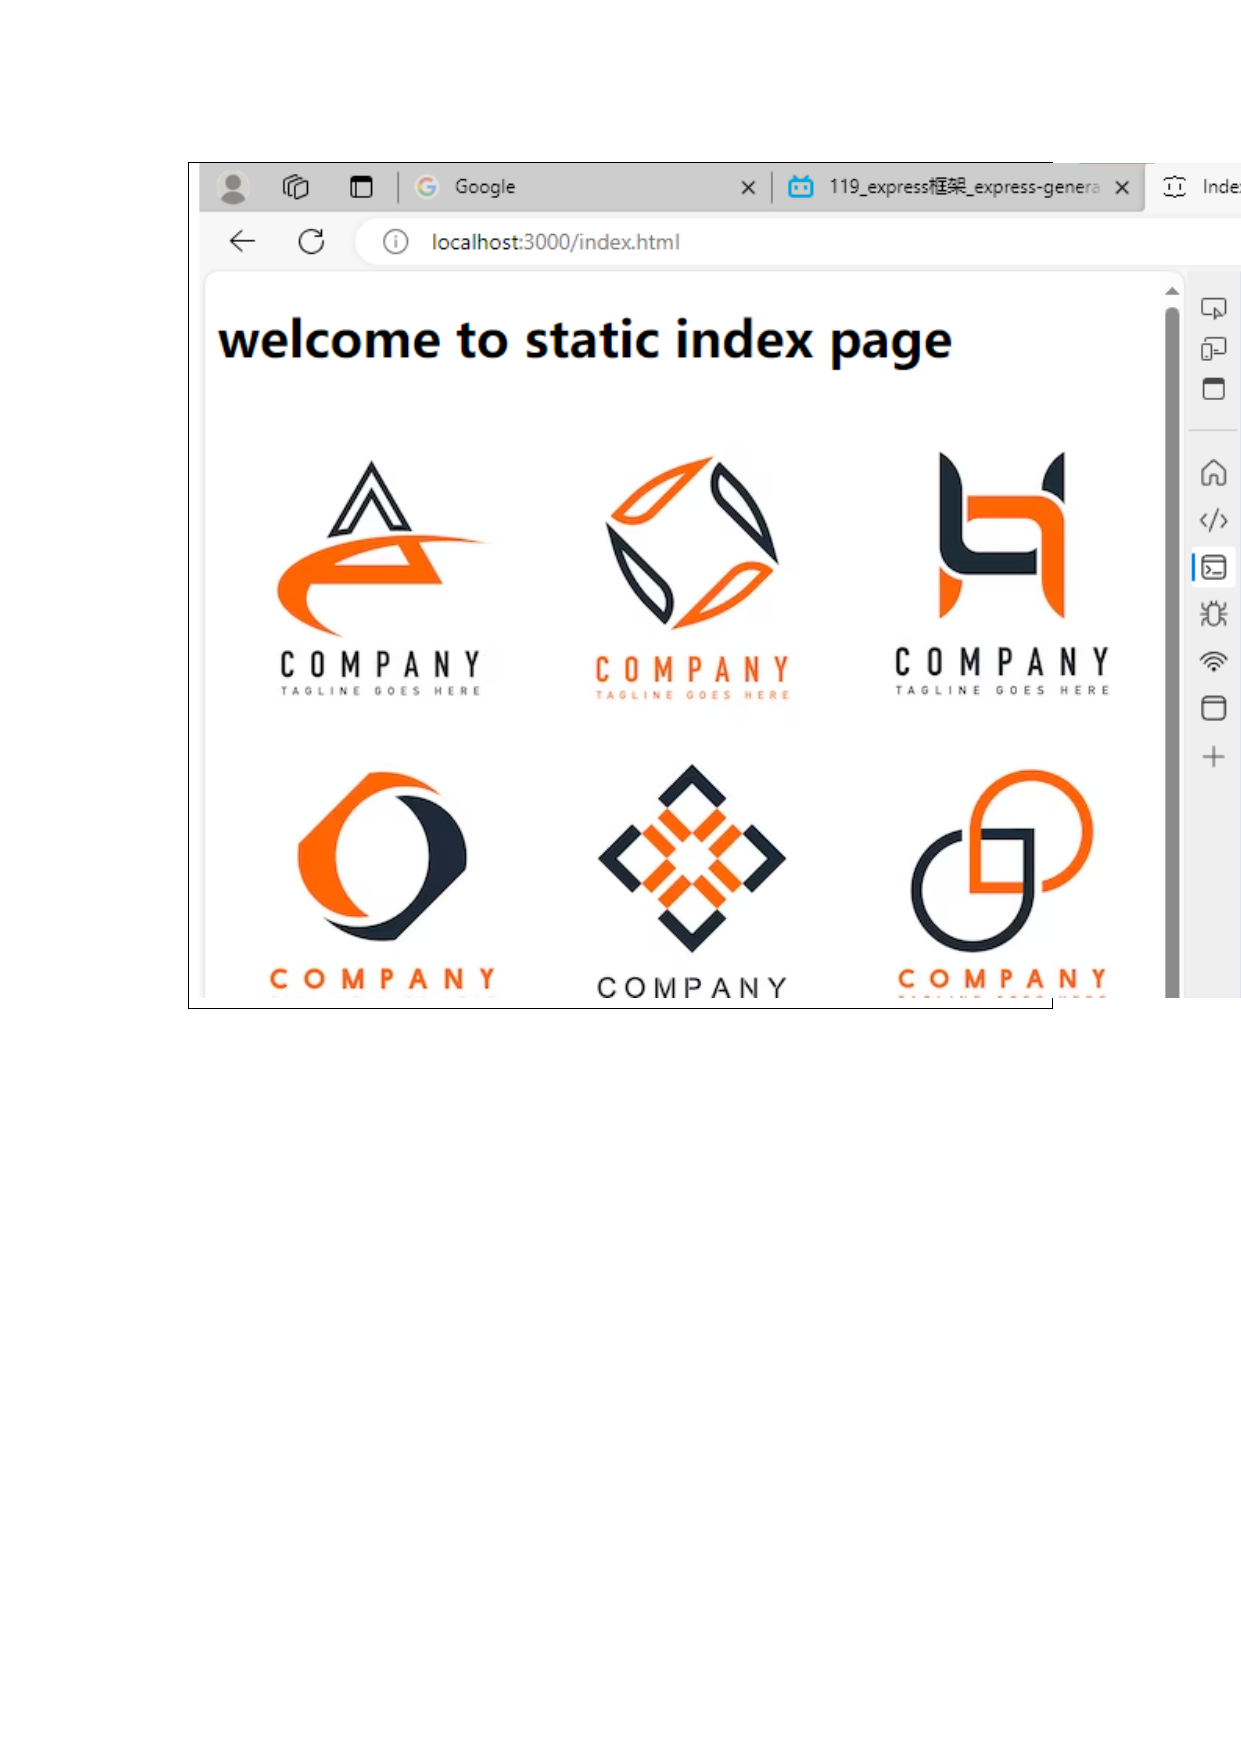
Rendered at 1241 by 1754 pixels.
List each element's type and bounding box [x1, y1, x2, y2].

picture [199, 163, 1241, 998]
table_header [189, 163, 1052, 1008]
